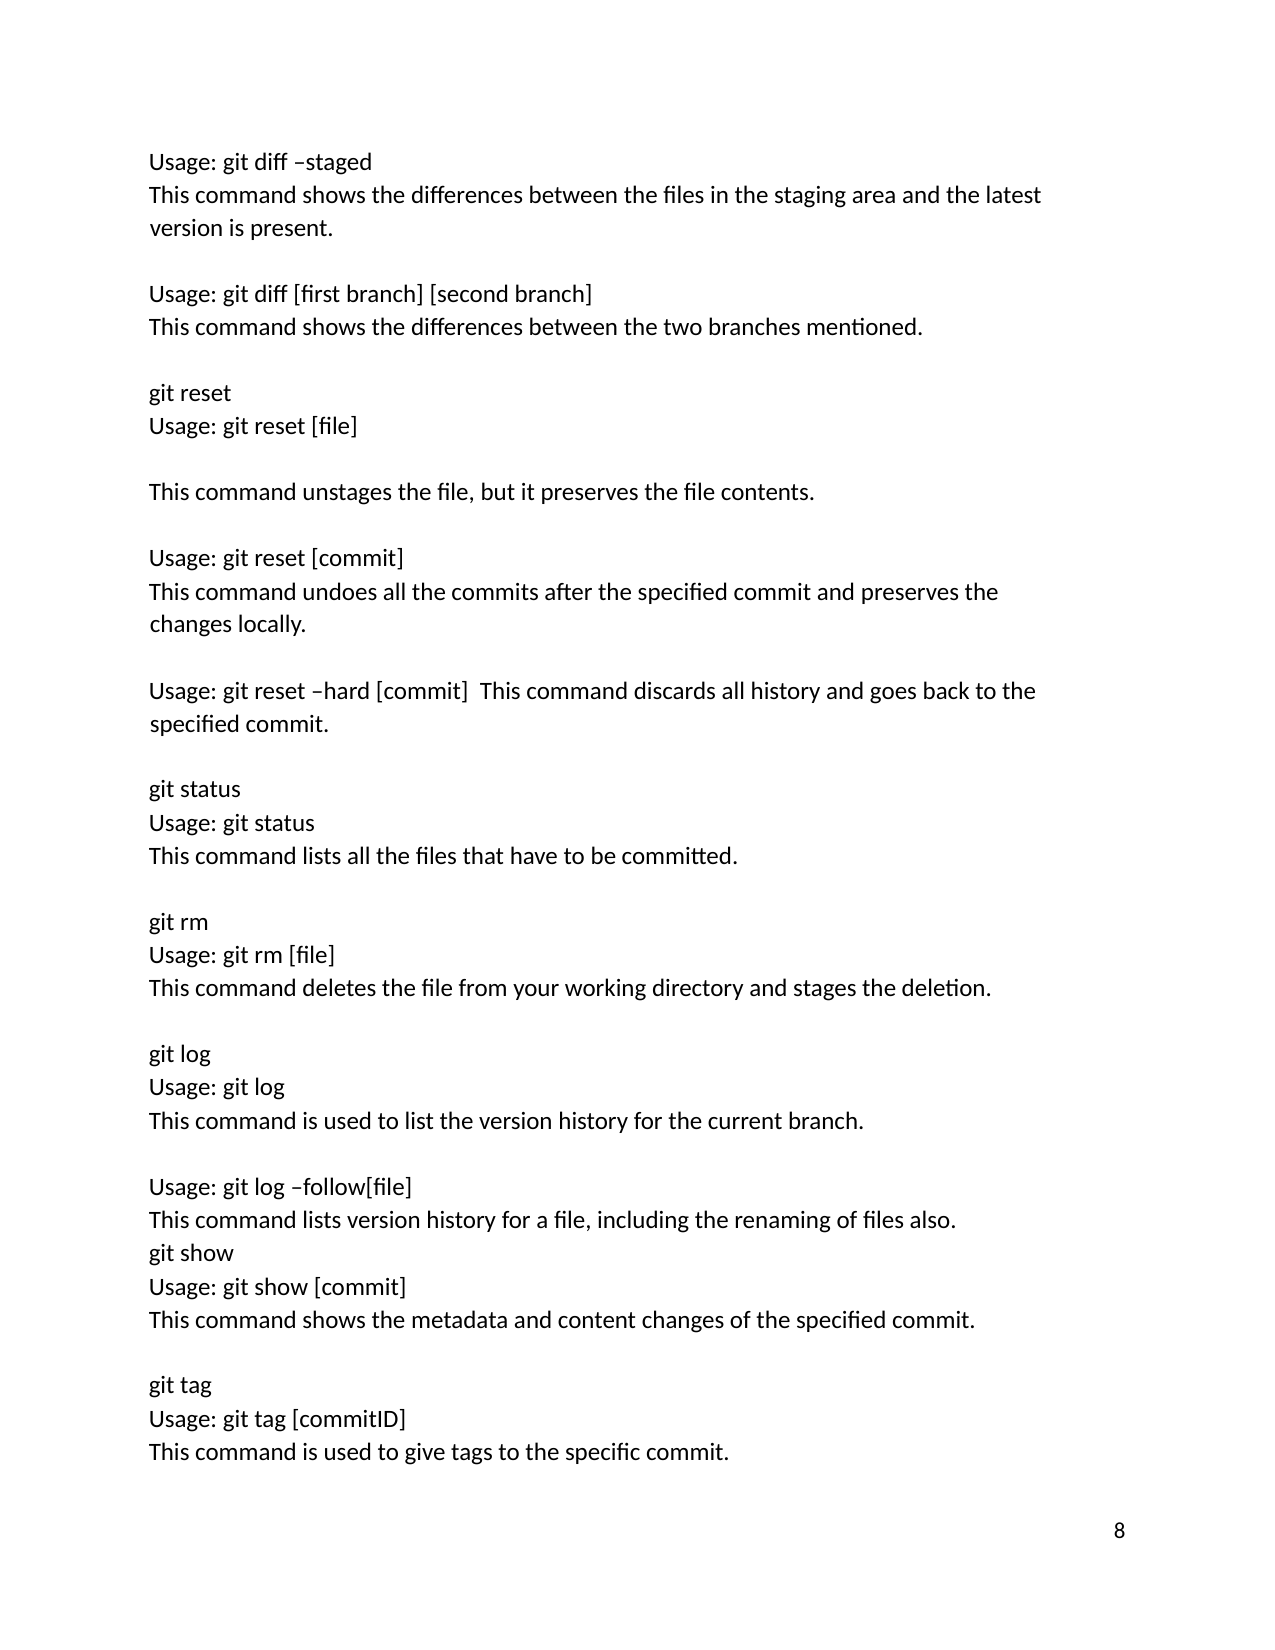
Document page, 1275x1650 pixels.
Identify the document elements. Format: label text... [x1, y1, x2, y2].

text Usage: git status [148, 807, 1044, 837]
text This command shows the differences between the two branches mentioned. [148, 311, 1044, 342]
text This command unstages the file, but it preserves the file contents. [148, 476, 1044, 507]
text git tag [148, 1369, 1044, 1400]
text Usage: git rm [file] [148, 939, 1044, 969]
text This command undoes all the commits after the specified commit and preserves the changes locally. [148, 576, 1044, 639]
text This command deletes the file from your working directory and stages the deletion. [148, 972, 1044, 1003]
text Usage: git diff –staged [148, 146, 1044, 176]
text This command shows the differences between the files in the staging area and the latest version is present. [148, 179, 1044, 242]
text Usage: git diff [first branch] [second branch] [148, 278, 1044, 308]
text Usage: git tag [commitID] [148, 1403, 1044, 1433]
text git status [148, 773, 1044, 804]
text Usage: git log –follow[file] [148, 1171, 1044, 1201]
text Usage: git reset [file] [148, 411, 1044, 441]
text This command is used to list the version history for the current branch. [148, 1105, 1044, 1135]
text git log [148, 1038, 1044, 1069]
text This command is used to give tags to the specific commit. [148, 1436, 1044, 1467]
text This command lists all the files that have to be committed. [148, 840, 1044, 871]
text Usage: git reset [commit] [148, 542, 1044, 573]
text Usage: git log [148, 1072, 1044, 1102]
text git rm [148, 906, 1044, 936]
text Usage: git show [commit] [148, 1271, 1044, 1301]
text This command lists version history for a file, including the renaming of files also. [148, 1204, 1044, 1235]
text Usage: git reset –hard [commit] This command discards all history and goes back to the specified commit. [148, 675, 1044, 738]
text git reset [148, 377, 1044, 408]
text This command shows the metadata and content changes of the specified commit. [148, 1304, 1044, 1334]
text git show [148, 1237, 1044, 1268]
